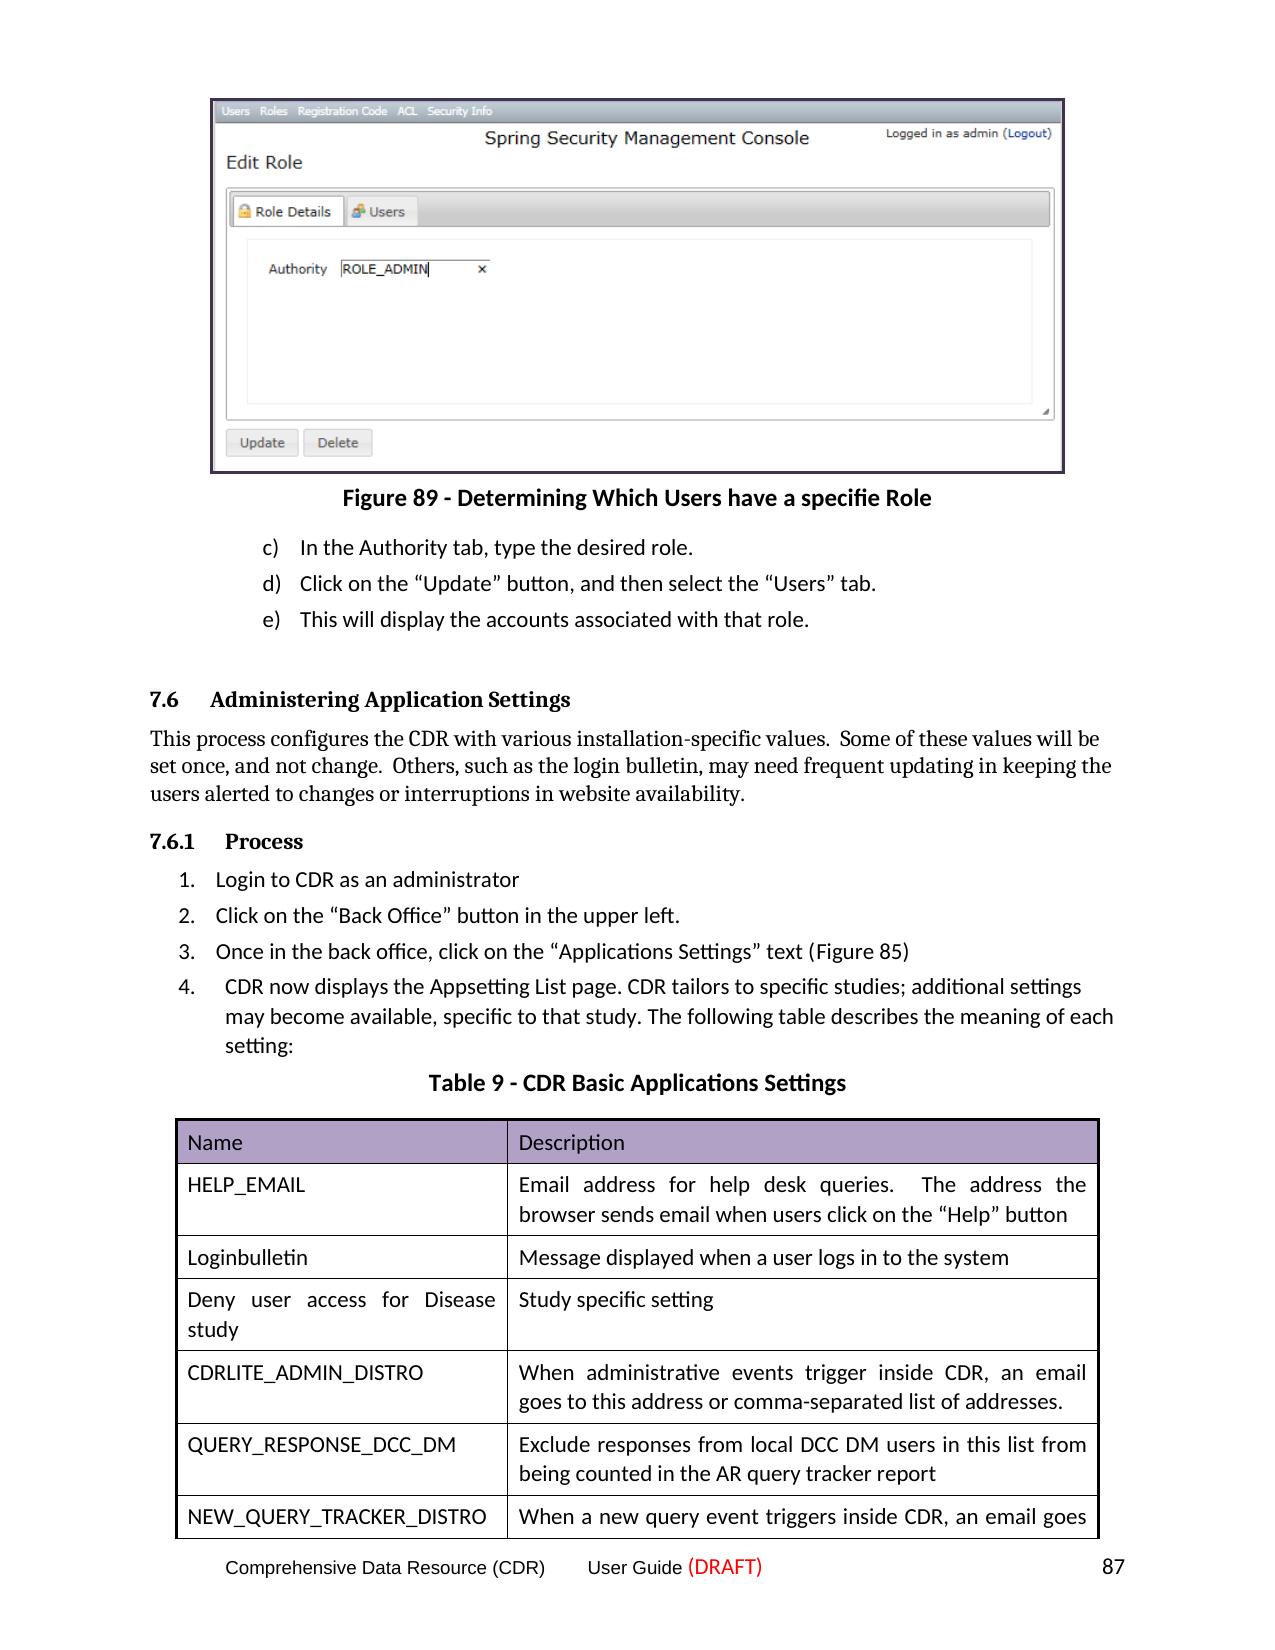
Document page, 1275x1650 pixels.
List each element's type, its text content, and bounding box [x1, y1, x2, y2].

table_header Name [178, 1121, 507, 1163]
table_cell NEW_QUERY_TRACKER_DISTRO [178, 1496, 507, 1537]
table_cell HELP_EMAIL [178, 1164, 507, 1235]
table_cell Study specific setting [508, 1279, 1097, 1350]
list This will display the accounts associated with that role. [262, 605, 1125, 633]
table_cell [508, 1496, 1097, 1537]
list Once in the back office, click on the “Applications Settings” text (Figure 85) [178, 937, 1125, 965]
list CDR now displays the Appsetting List page. CDR tailors to specific studies; additional settings may become available, specific to that study. The following table describes the meaning of each setting: [178, 972, 1125, 1059]
table_header Description [508, 1121, 1097, 1163]
subtitle Process [150, 829, 1125, 856]
list In the Authority tab, type the desired role. [262, 533, 1125, 561]
text Table 9 - CDR Basic Applications Settings [150, 1067, 1125, 1097]
text This process configures the CDR with various installation-specific values. Some of these values will be set once, and not change. Others, such as the login bulletin, may need frequent updating in keeping the users alerted to changes or interruptions in website availability. [150, 726, 1125, 807]
table_cell QUERY_RESPONSE_DCC_DM [178, 1424, 507, 1495]
table_cell Message displayed when a user logs in to the system [508, 1236, 1097, 1278]
table_cell Email address for help desk queries. The address the browser sends email when users click on the “Help” button [508, 1164, 1097, 1235]
table_cell Exclude responses from local DCC DM users in this list from being counted in the AR query tracker report [508, 1424, 1097, 1495]
list Click on the “Update” button, and then select the “Users” tab. [262, 569, 1125, 597]
table_cell CDRLITE_ADMIN_DISTRO [178, 1351, 507, 1422]
table_cell Loginbulletin [178, 1236, 507, 1278]
table_cell Deny user access for Disease study [178, 1279, 507, 1350]
subtitle Administering Application Settings [150, 687, 1125, 713]
list Click on the “Back Office” button in the upper left. [178, 901, 1125, 929]
table_cell When administrative events trigger inside CDR, an email goes to this address or comma-separated list of addresses. [508, 1351, 1097, 1422]
text Figure 89 - Determining Which Users have a specifie Role [150, 482, 1125, 513]
list Login to CDR as an administrator [178, 866, 1125, 894]
picture [213, 101, 1062, 471]
